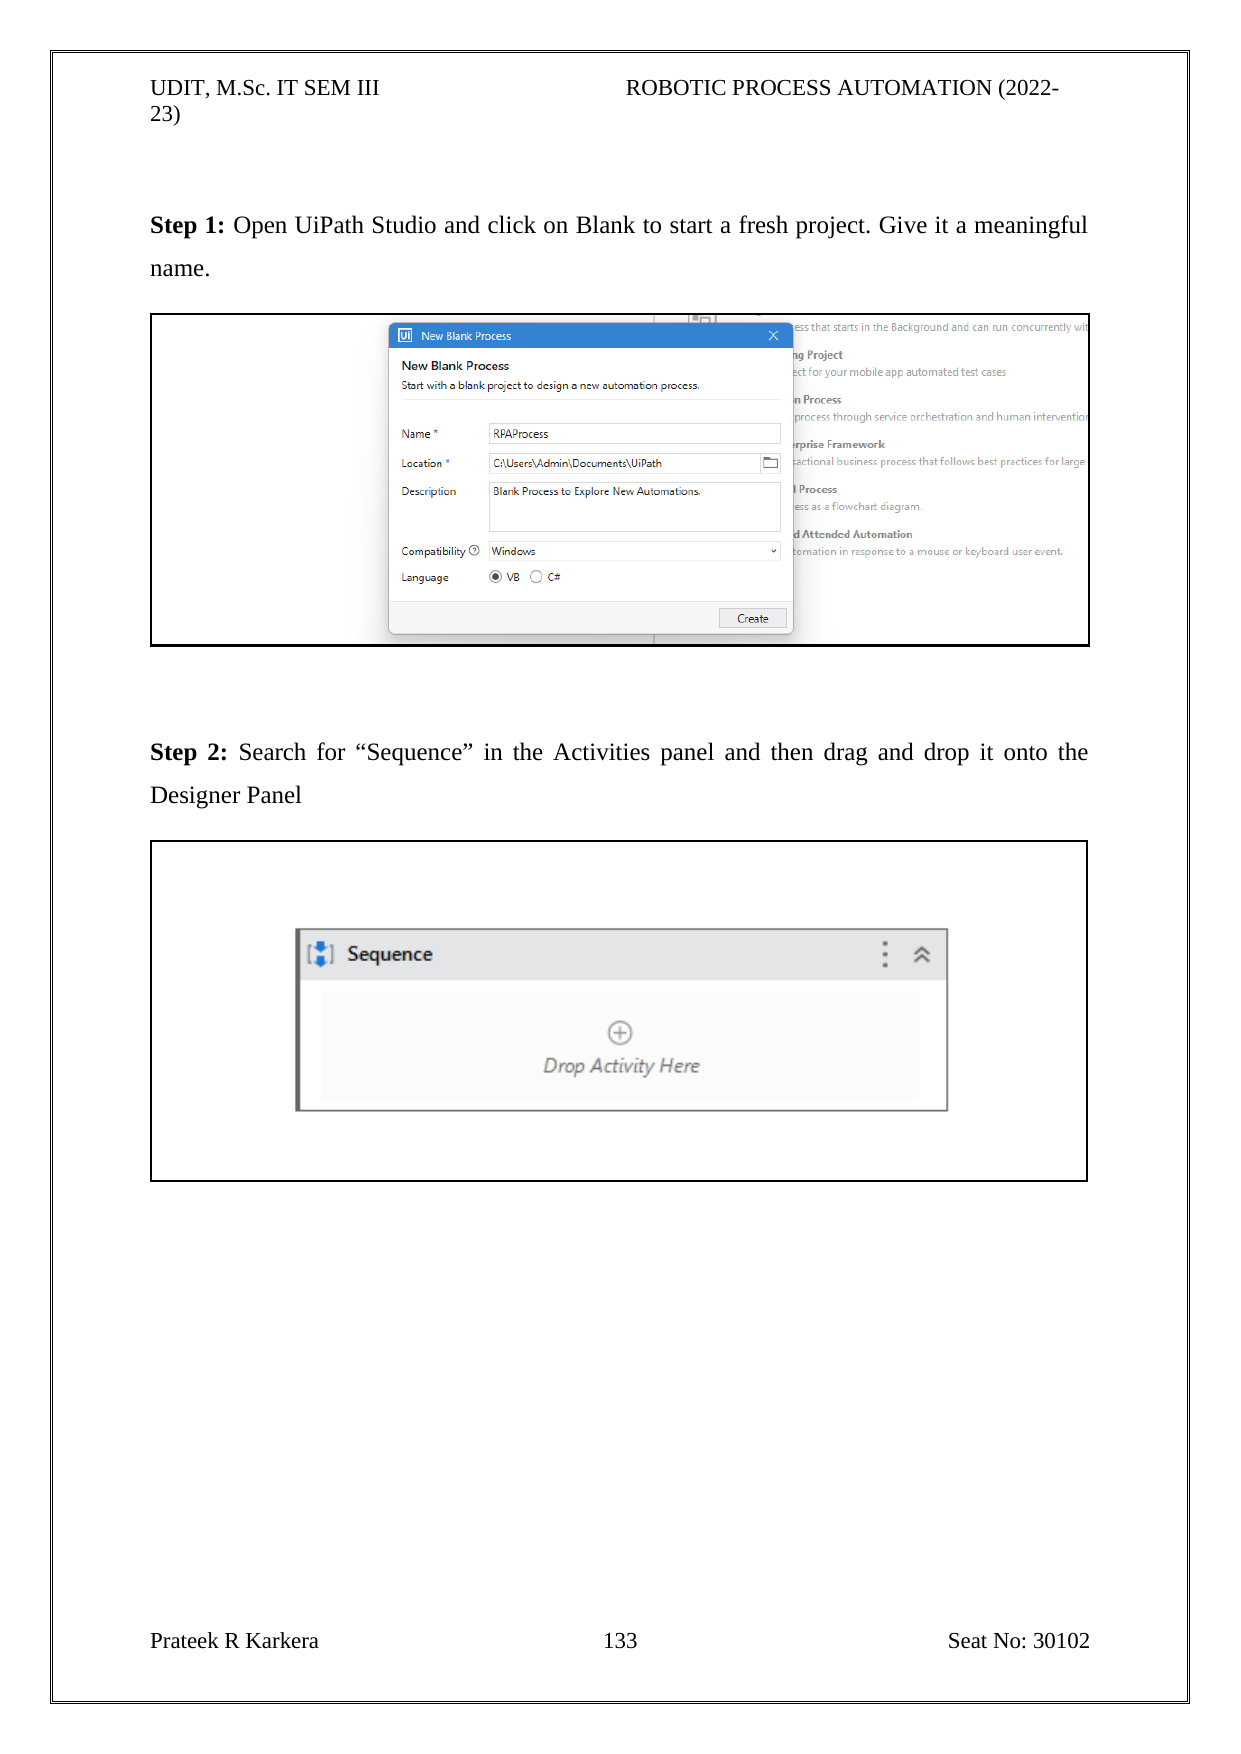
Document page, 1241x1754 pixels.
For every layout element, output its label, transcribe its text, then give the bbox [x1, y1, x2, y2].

picture [152, 315, 1088, 644]
picture [152, 842, 1086, 1180]
text Step 1: Open UiPath Studio and click on Blank to start a fresh project. Give it a meaningful name. [150, 210, 1090, 282]
text Step 2: Search for “Sequence” in the Activities panel and then drag and drop it onto the Designer Panel [150, 737, 1090, 809]
